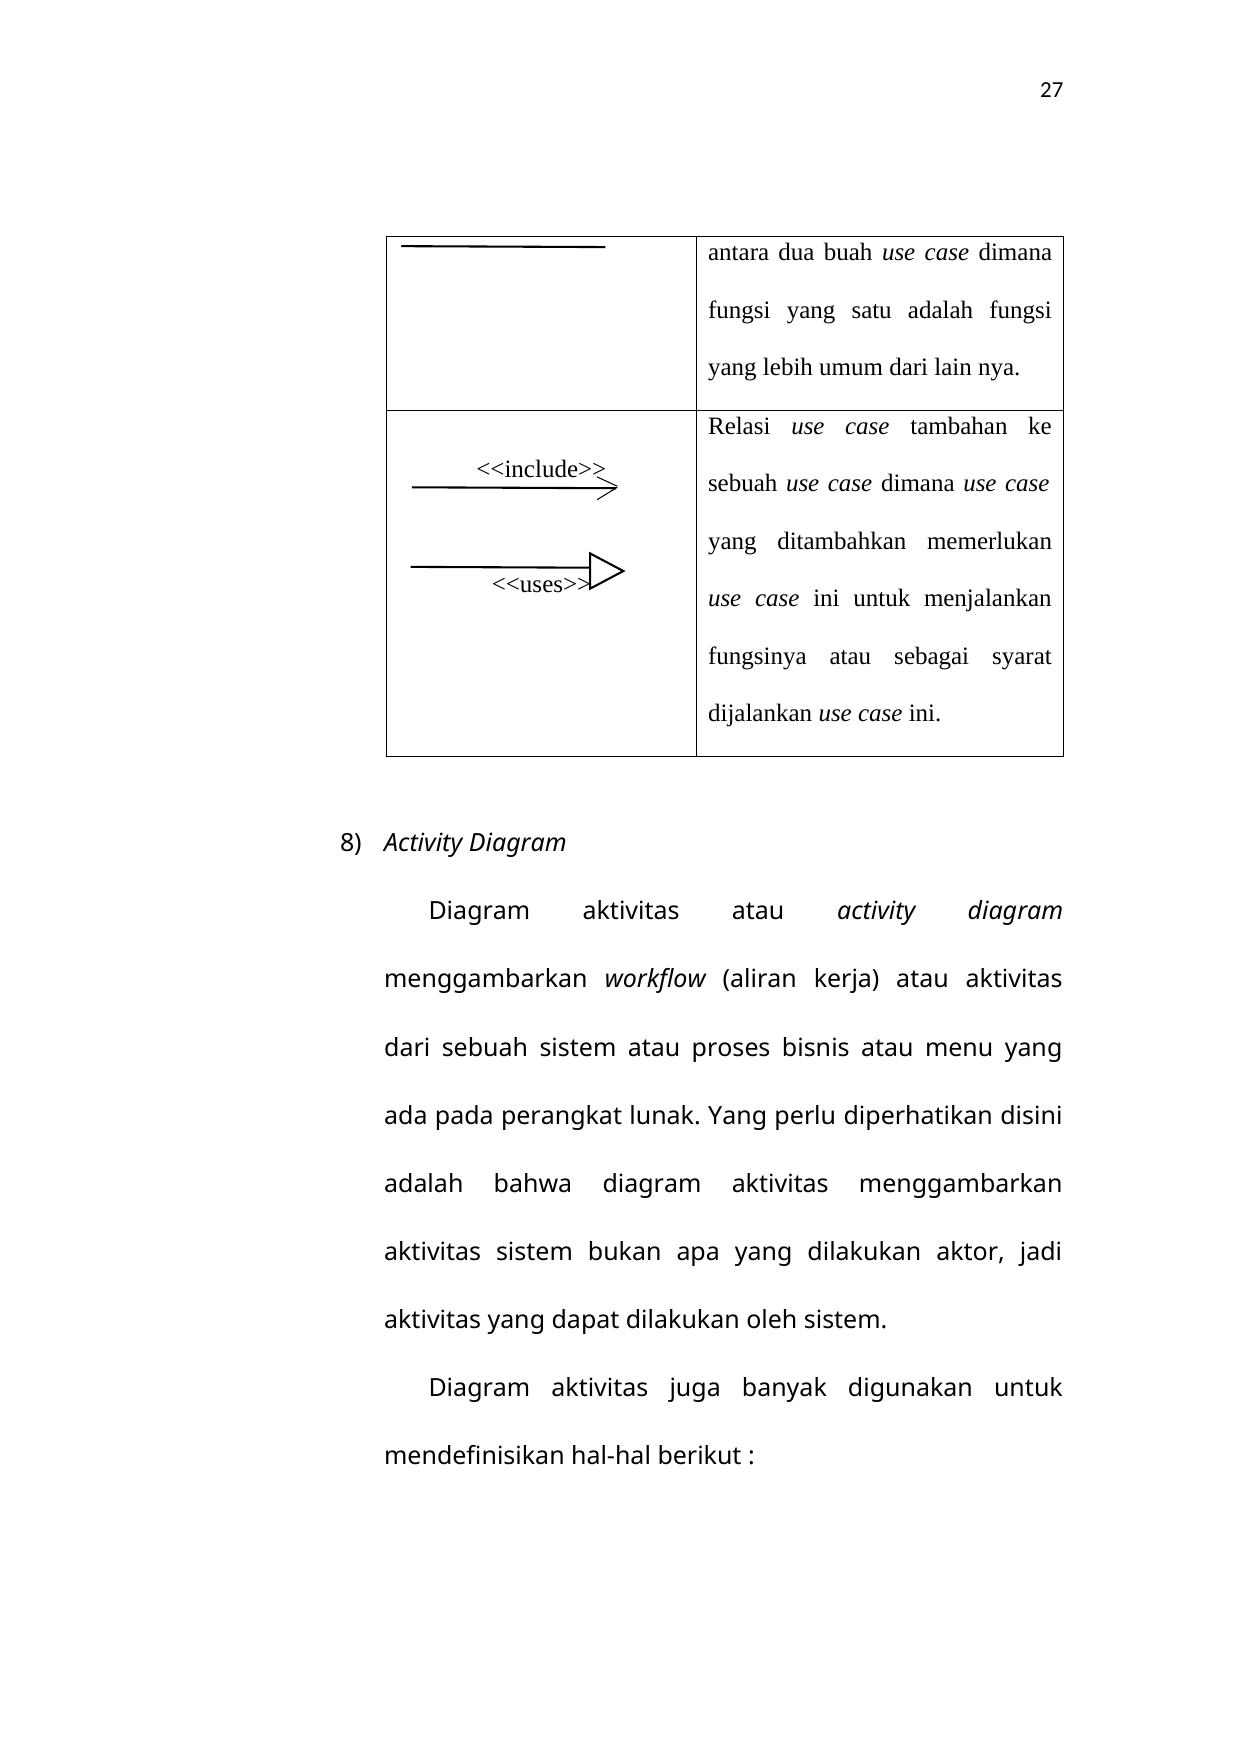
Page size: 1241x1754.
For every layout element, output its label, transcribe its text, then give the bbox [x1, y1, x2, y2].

text Diagram aktivitas atau activity diagram menggambarkan workflow (aliran kerja) atau aktivitas dari sebuah sistem atau proses bisnis atau menu yang ada pada perangkat lunak. Yang perlu diperhatikan disini adalah bahwa diagram aktivitas menggambarkan aktivitas sistem bukan apa yang dilakukan aktor, jadi aktivitas yang dapat dilakukan oleh sistem. [384, 893, 1063, 1336]
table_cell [387, 237, 696, 410]
list Diagram aktivitas juga banyak digunakan untuk mendefinisikan hal-hal berikut : [384, 1370, 1063, 1472]
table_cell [697, 237, 1063, 410]
table_cell <<include>> <<uses>> [387, 411, 696, 756]
table_cell Relasi use case tambahan ke sebuah use case dimana use case yang ditambahkan memerlukan use case ini untuk menjalankan fungsinya atau sebagai syarat dijalankan use case ini. [697, 411, 1063, 756]
list Activity Diagram [340, 825, 1063, 859]
